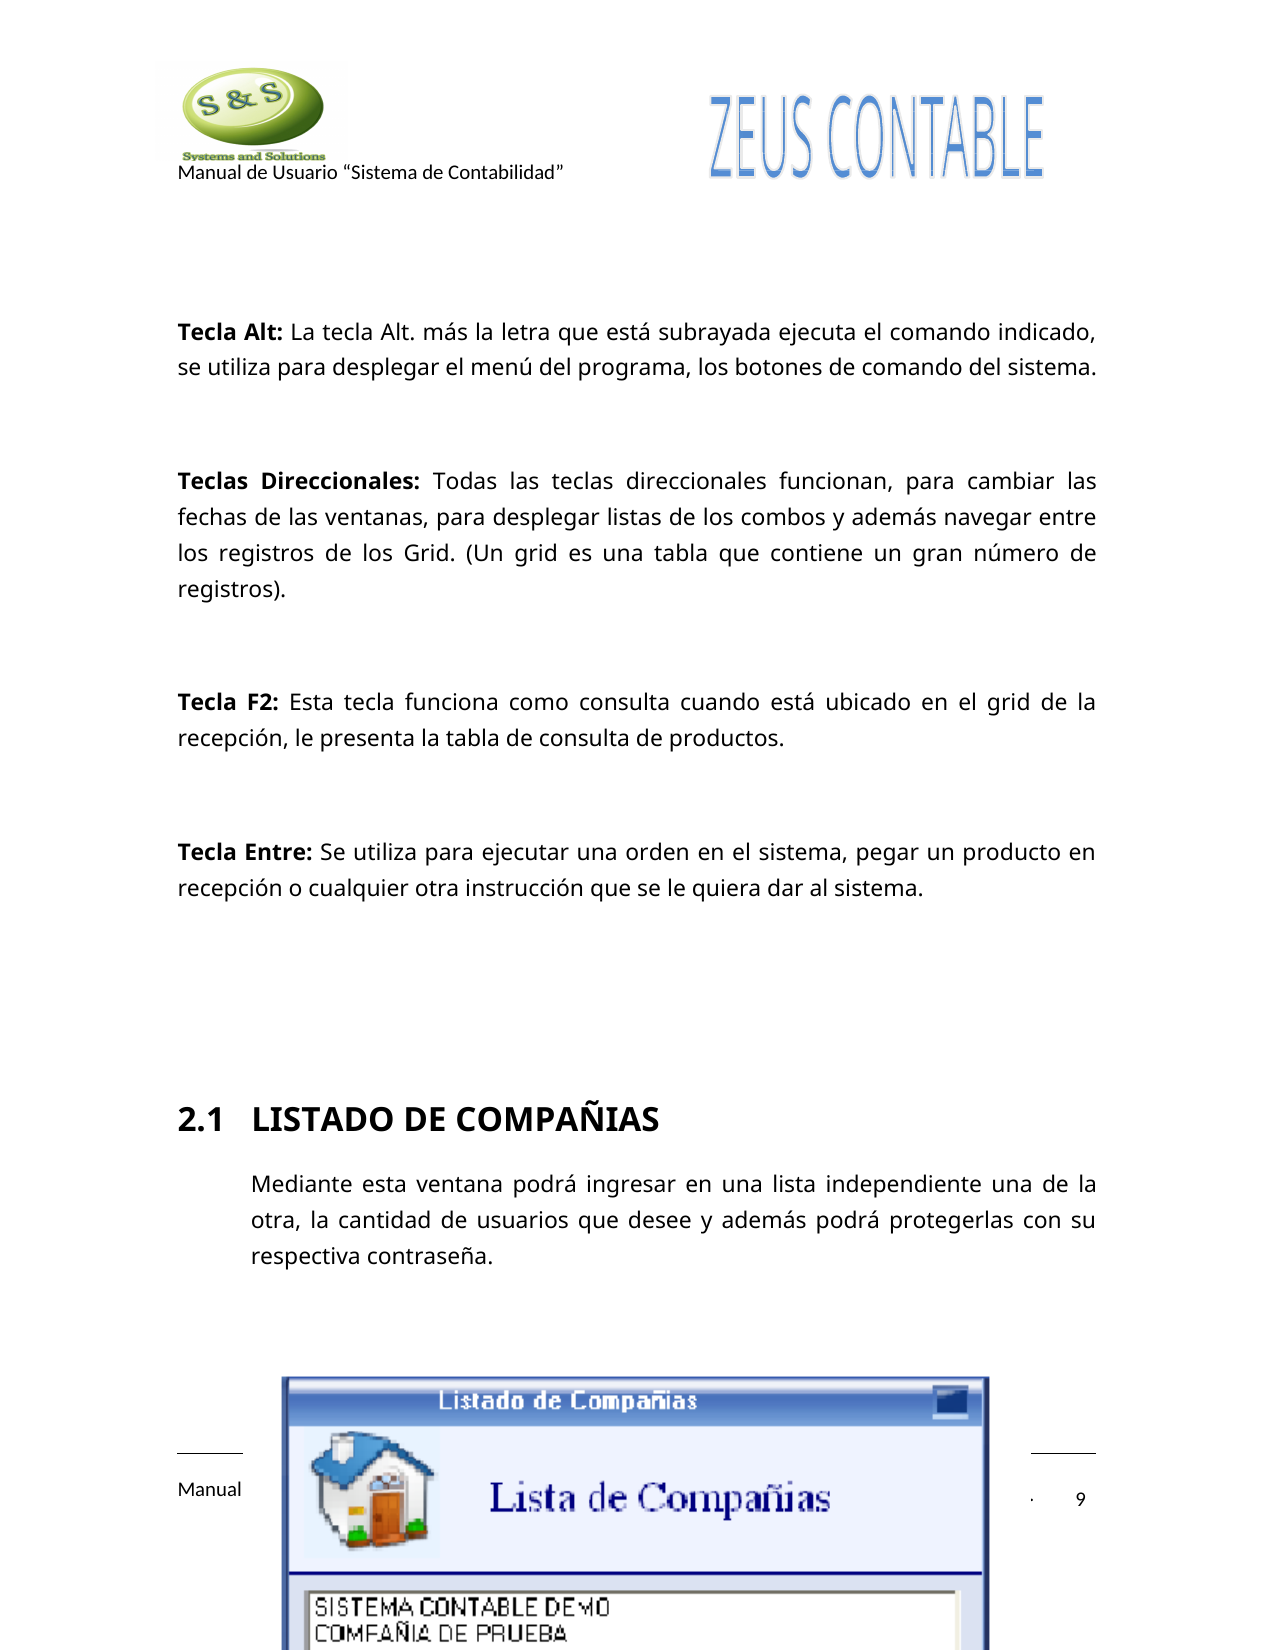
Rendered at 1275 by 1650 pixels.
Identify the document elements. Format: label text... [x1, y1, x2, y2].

text Teclas Direccionales: Todas las teclas direccionales funcionan, para cambiar las fechas de las ventanas, para desplegar listas de los combos y además navegar entre los registros de los Grid. (Un grid es una tabla que contiene un gran número de registros). [177, 465, 1098, 604]
picture [155, 61, 348, 161]
picture [258, 1353, 1012, 1650]
text Tecla Entre: Se utiliza para ejecutar una orden en el sistema, pegar un producto en recepción o cualquier otra instrucción que se le quiera dar al sistema. [177, 836, 1098, 903]
text Mediante esta ventana podrá ingresar en una lista independiente una de la otra, la cantidad de usuarios que desee y además podrá protegerlas con su respectiva contraseña. [251, 1168, 1098, 1272]
text Tecla F2: Esta tecla funciona como consulta cuando está ubicado en el grid de la recepción, le presenta la tabla de consulta de productos. [177, 686, 1098, 753]
text Tecla Alt: La tecla Alt. más la letra que está subrayada ejecuta el comando indicado, se utiliza para desplegar el menú del programa, los botones de comando del sistema. [177, 315, 1098, 383]
text 2.1 LISTADO DE COMPAÑIAS [177, 1095, 1098, 1141]
